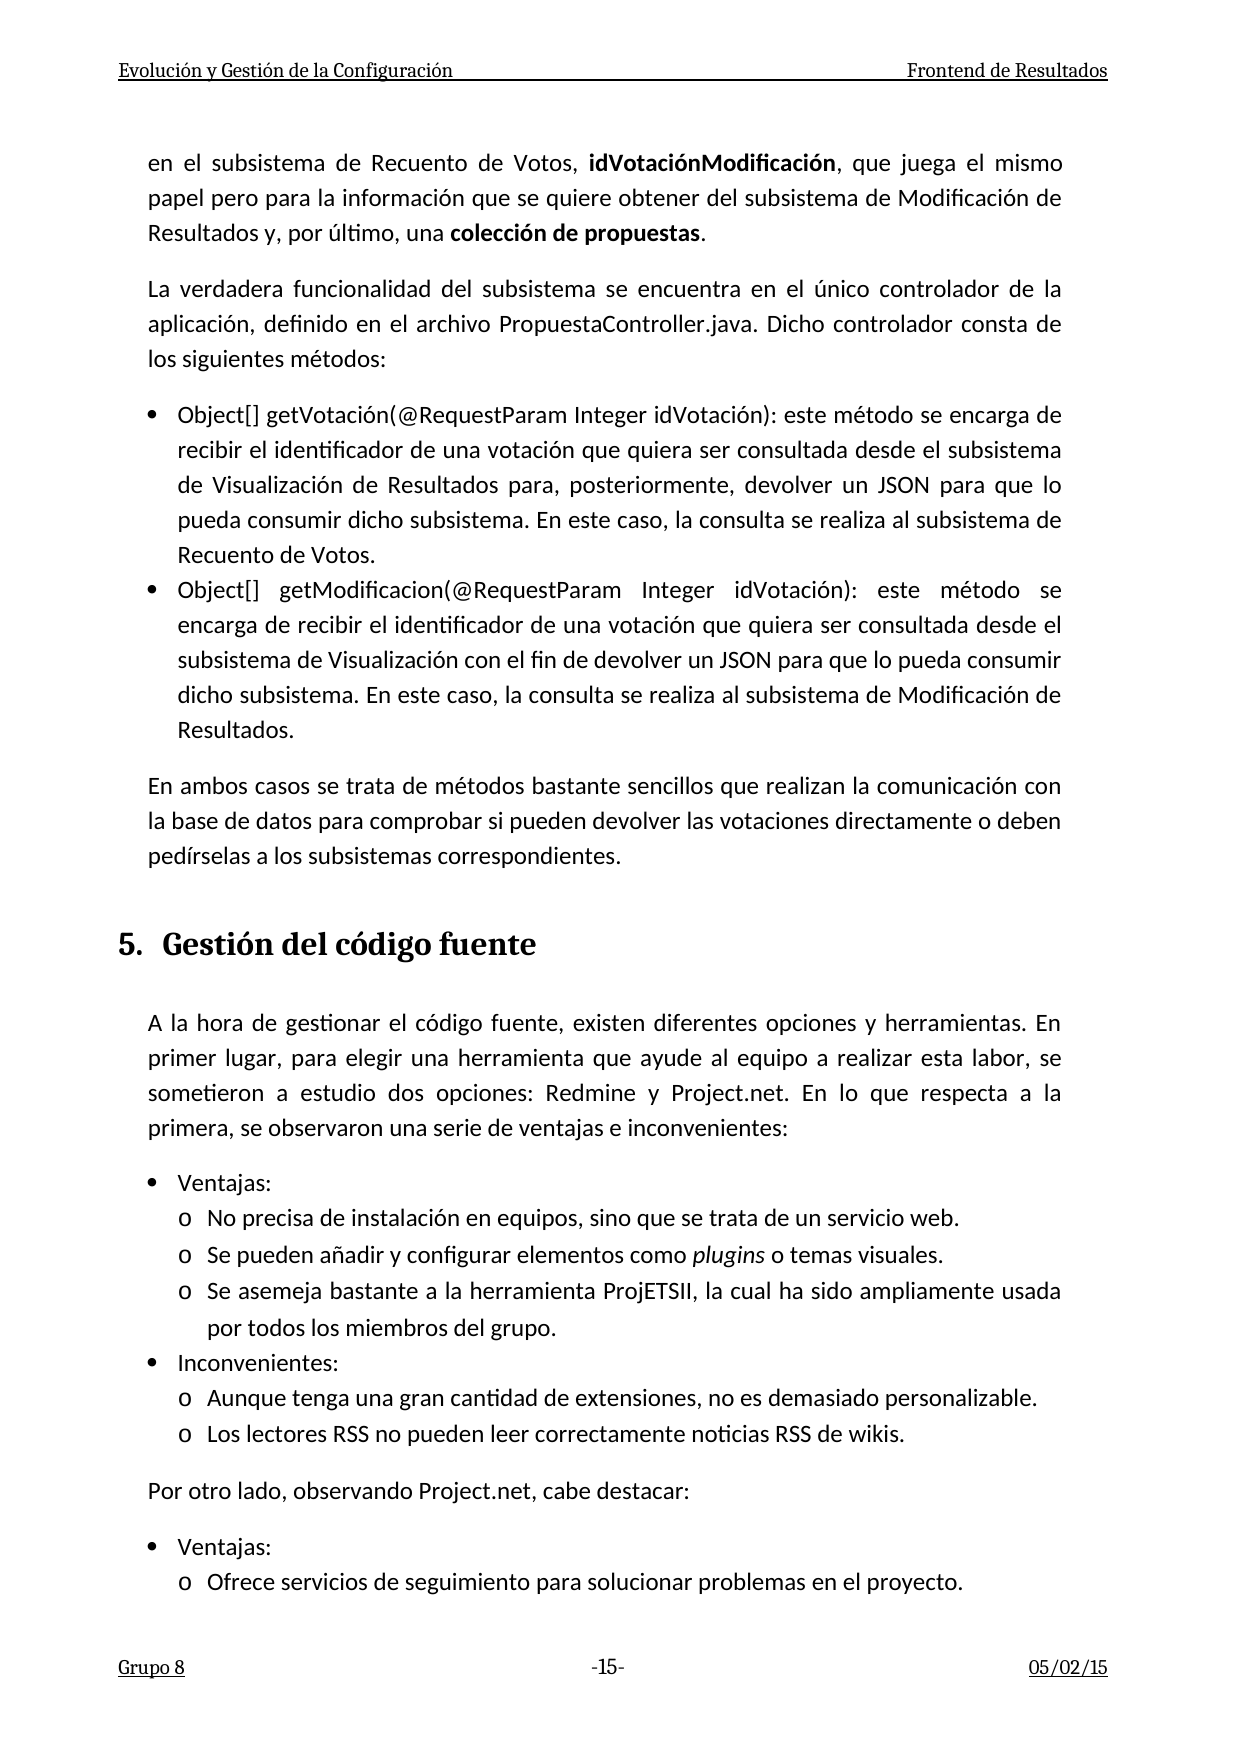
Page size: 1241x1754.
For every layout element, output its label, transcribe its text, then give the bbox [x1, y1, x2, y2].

list Se asemeja bastante a la herramienta ProjETSII, la cual ha sido ampliamente usada por todos los miembros del grupo. [177, 1275, 1063, 1342]
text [148, 148, 1063, 248]
list Object[] getVotación(@RequestParam Integer idVotación): este método se encarga de recibir el identificador de una votación que quiera ser consultada desde el subsistema de Visualización de Resultados para, posteriormente, devolver un JSON para que lo pueda consumir dicho subsistema. En este caso, la consulta se realiza al subsistema de Recuento de Votos. [148, 399, 1063, 570]
list Object[] getModificacion(@RequestParam Integer idVotación): este método se encarga de recibir el identificador de una votación que quiera ser consultada desde el subsistema de Visualización con el fin de devolver un JSON para que lo pueda consumir dicho subsistema. En este caso, la consulta se realiza al subsistema de Modificación de Resultados. [148, 574, 1063, 745]
text En ambos casos se trata de métodos bastante sencillos que realizan la comunicación con la base de datos para comprobar si pueden devolver las votaciones directamente o deben pedírselas a los subsistemas correspondientes. [148, 770, 1063, 871]
list Ventajas: [148, 1167, 1063, 1198]
text La verdadera funcionalidad del subsistema se encuentra en el único controlador de la aplicación, definido en el archivo PropuestaController.java. Dicho controlador consta de los siguientes métodos: [148, 273, 1063, 374]
subtitle Gestión del código fuente [118, 925, 1063, 963]
text Por otro lado, observando Project.net, cabe destacar: [148, 1475, 1063, 1506]
list Los lectores RSS no pueden leer correctamente noticias RSS de wikis. [177, 1418, 1063, 1450]
list Se pueden añadir y configurar elementos como plugins o temas visuales. [177, 1239, 1063, 1271]
list Ventajas: [148, 1531, 1063, 1562]
list Inconvenientes: [148, 1347, 1063, 1377]
text A la hora de gestionar el código fuente, existen diferentes opciones y herramientas. En primer lugar, para elegir una herramienta que ayude al equipo a realizar esta labor, se sometieron a estudio dos opciones: Redmine y Project.net. En lo que respecta a la primera, se observaron una serie de ventajas e inconvenientes: [148, 1007, 1063, 1142]
list Aunque tenga una gran cantidad de extensiones, no es demasiado personalizable. [177, 1382, 1063, 1413]
list Ofrece servicios de seguimiento para solucionar problemas en el proyecto. [177, 1566, 1063, 1598]
list No precisa de instalación en equipos, sino que se trata de un servicio web. [177, 1202, 1063, 1234]
